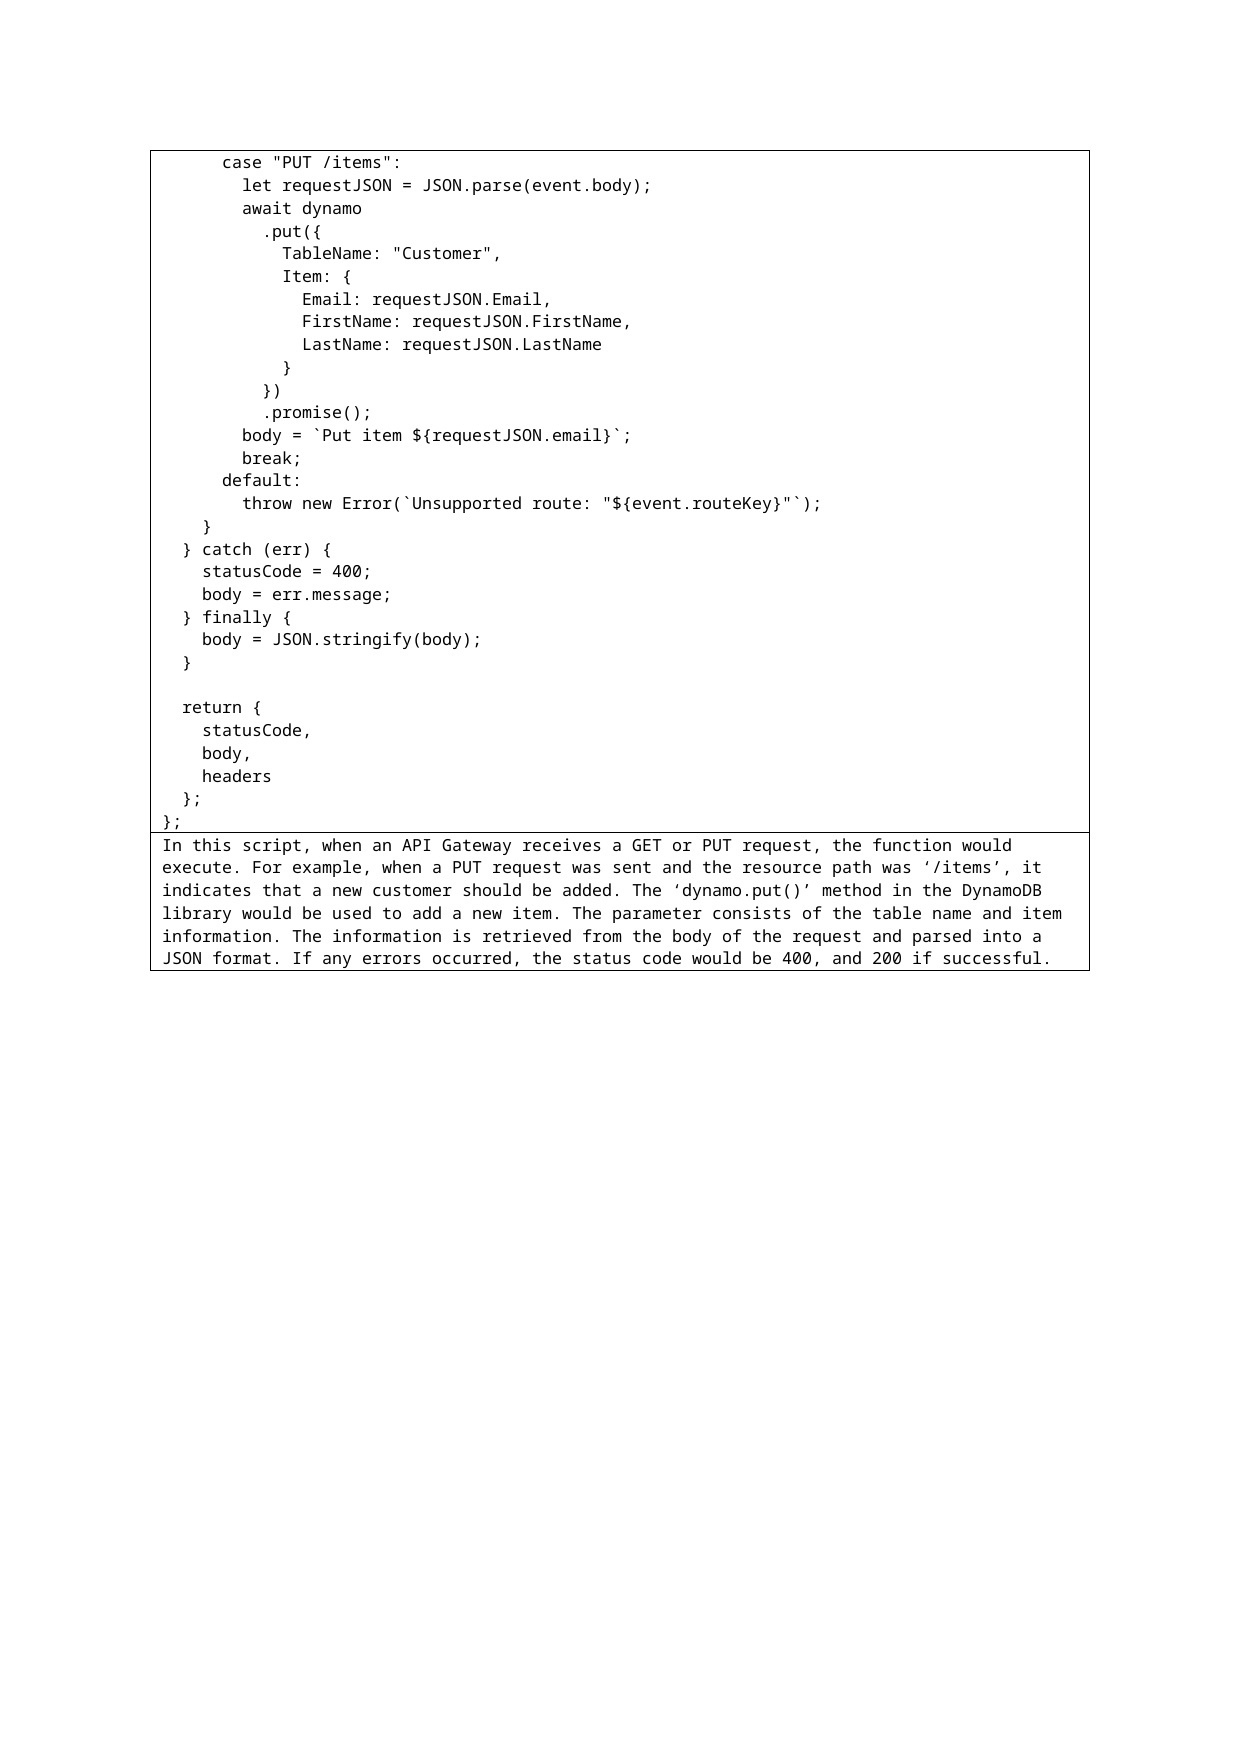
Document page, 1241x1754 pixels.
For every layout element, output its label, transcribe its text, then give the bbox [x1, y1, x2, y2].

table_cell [151, 151, 1089, 832]
table_cell In this script, when an API Gateway receives a GET or PUT request, the function would execute. For example, when a PUT request was sent and the resource path was ‘/items’, it indicates that a new customer should be added. The ‘dynamo.put()’ method in the DynamoDB library would be used to add a new item. The parameter consists of the table name and item information. The information is retrieved from the body of the request and parsed into a JSON format. If any errors occurred, the status code would be 400, and 200 if successful. [151, 833, 1089, 969]
